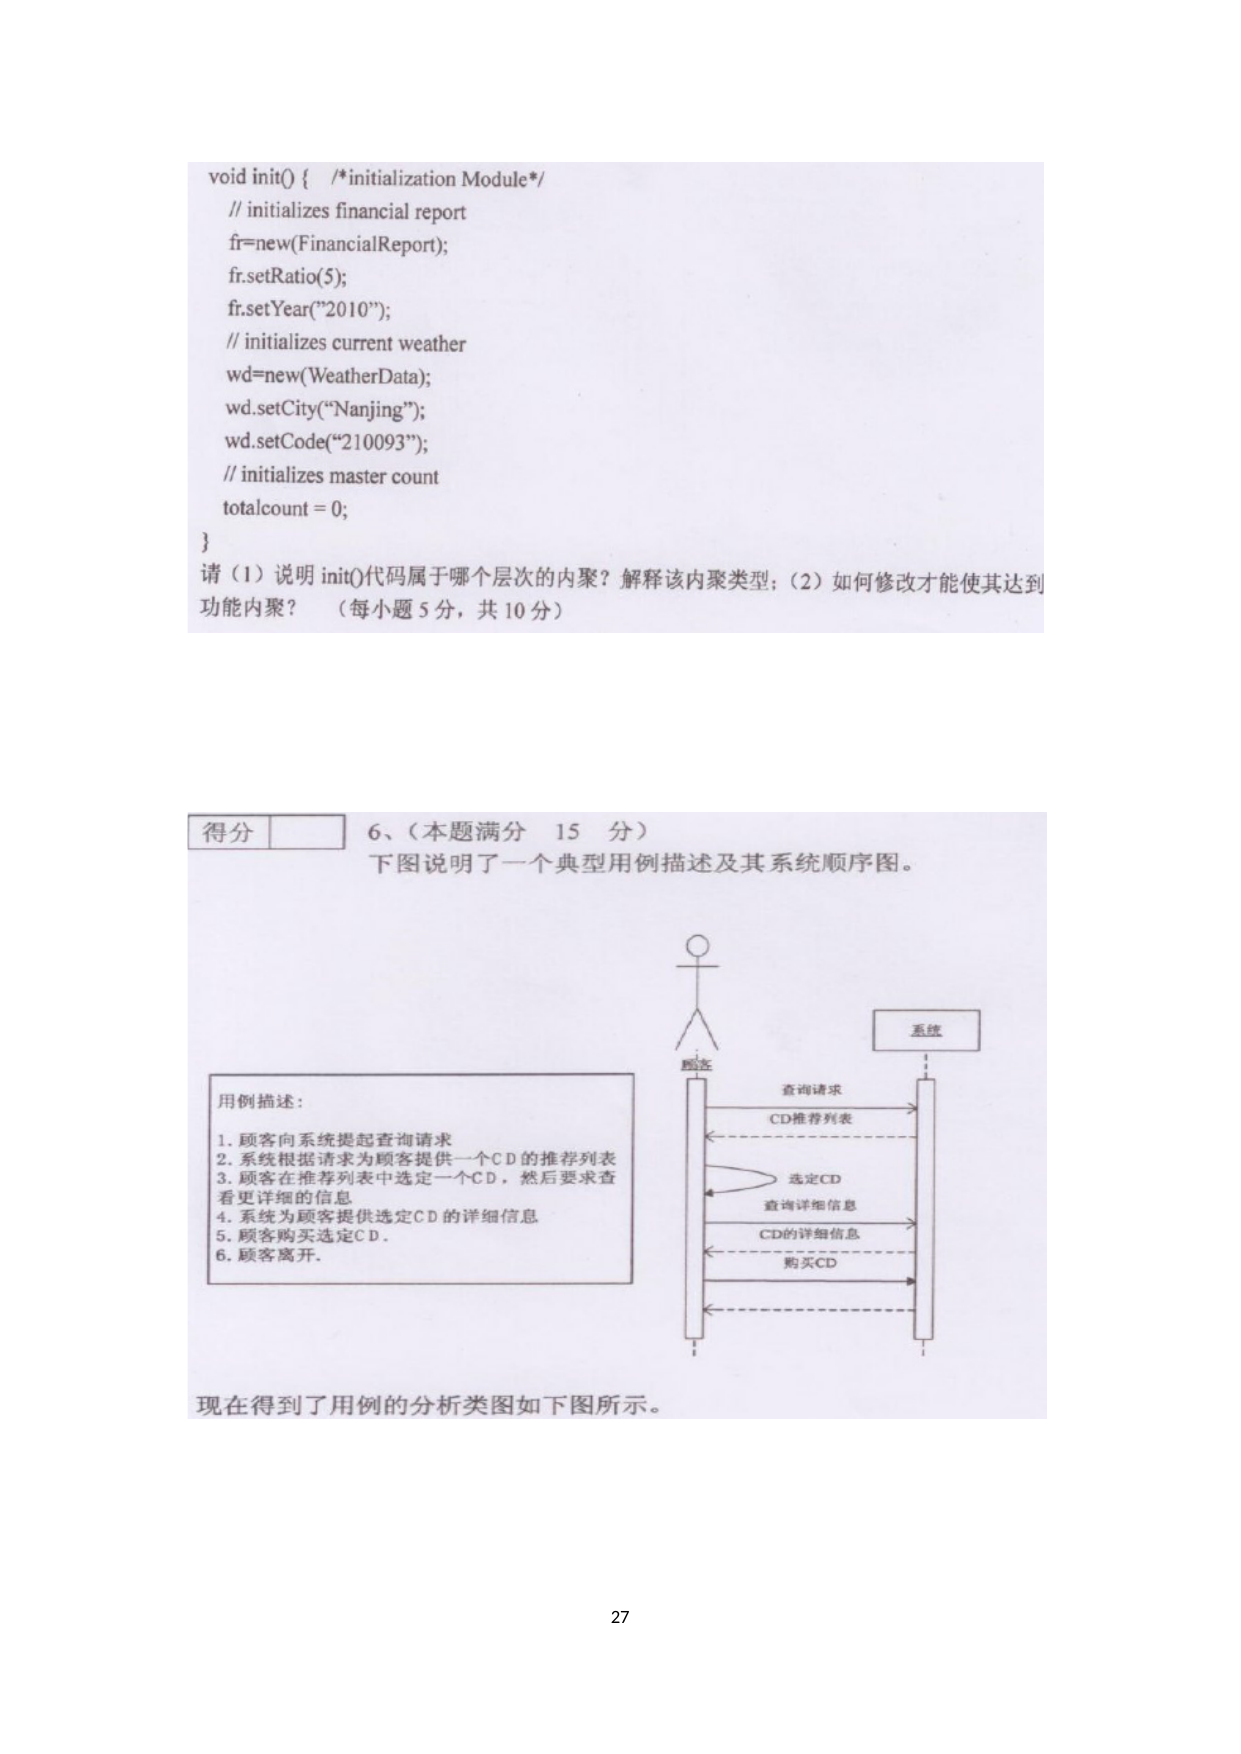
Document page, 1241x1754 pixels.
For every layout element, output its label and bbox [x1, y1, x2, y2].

picture [187, 812, 1047, 1419]
picture [187, 162, 1044, 633]
